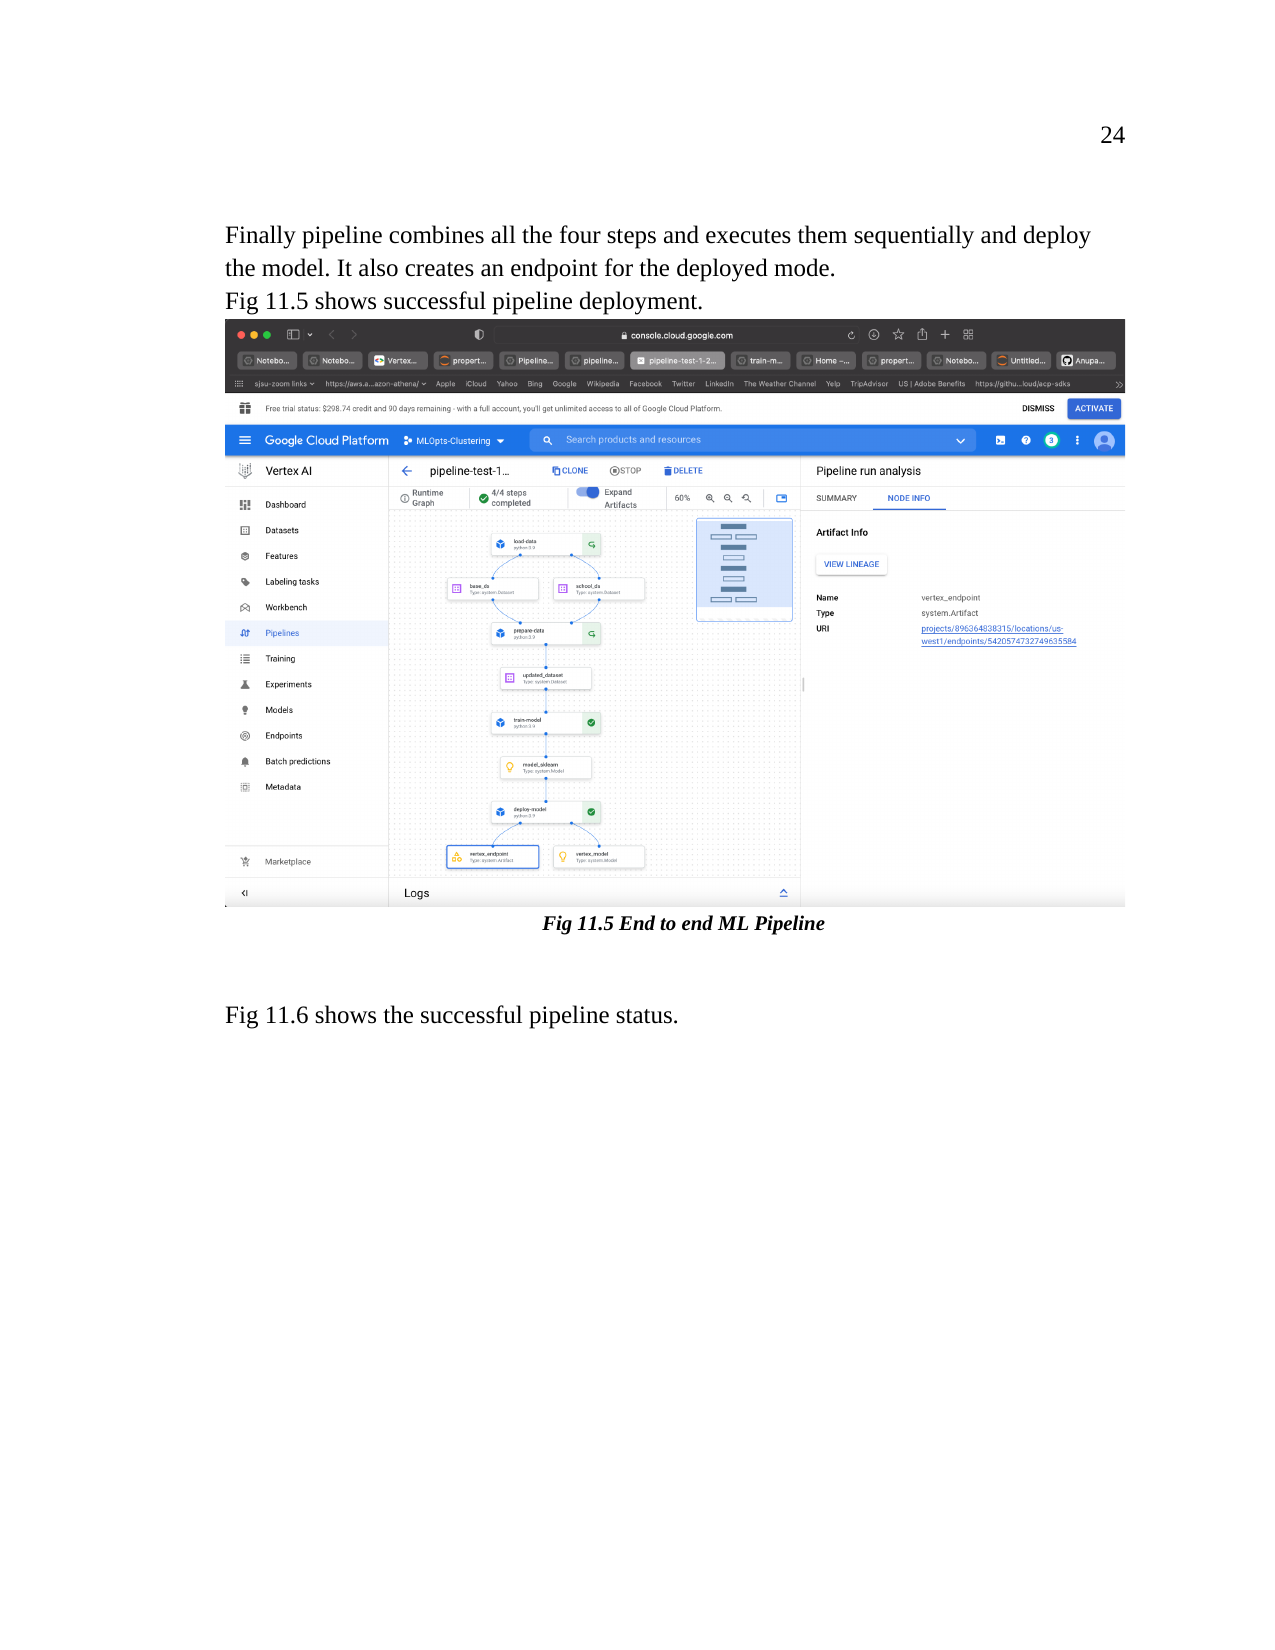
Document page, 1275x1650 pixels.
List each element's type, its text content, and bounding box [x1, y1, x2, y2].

picture [225, 319, 1125, 907]
text Fig 11.5 shows successful pipeline deployment. [225, 286, 1125, 315]
text Fig 11.5 End to end ML Pipeline [225, 911, 1125, 935]
text Finally pipeline combines all the four steps and executes them sequentially and deploy the model. It also creates an endpoint for the deployed mode. [225, 220, 1125, 282]
text Fig 11.6 shows the successful pipeline status. [225, 1000, 1125, 1028]
